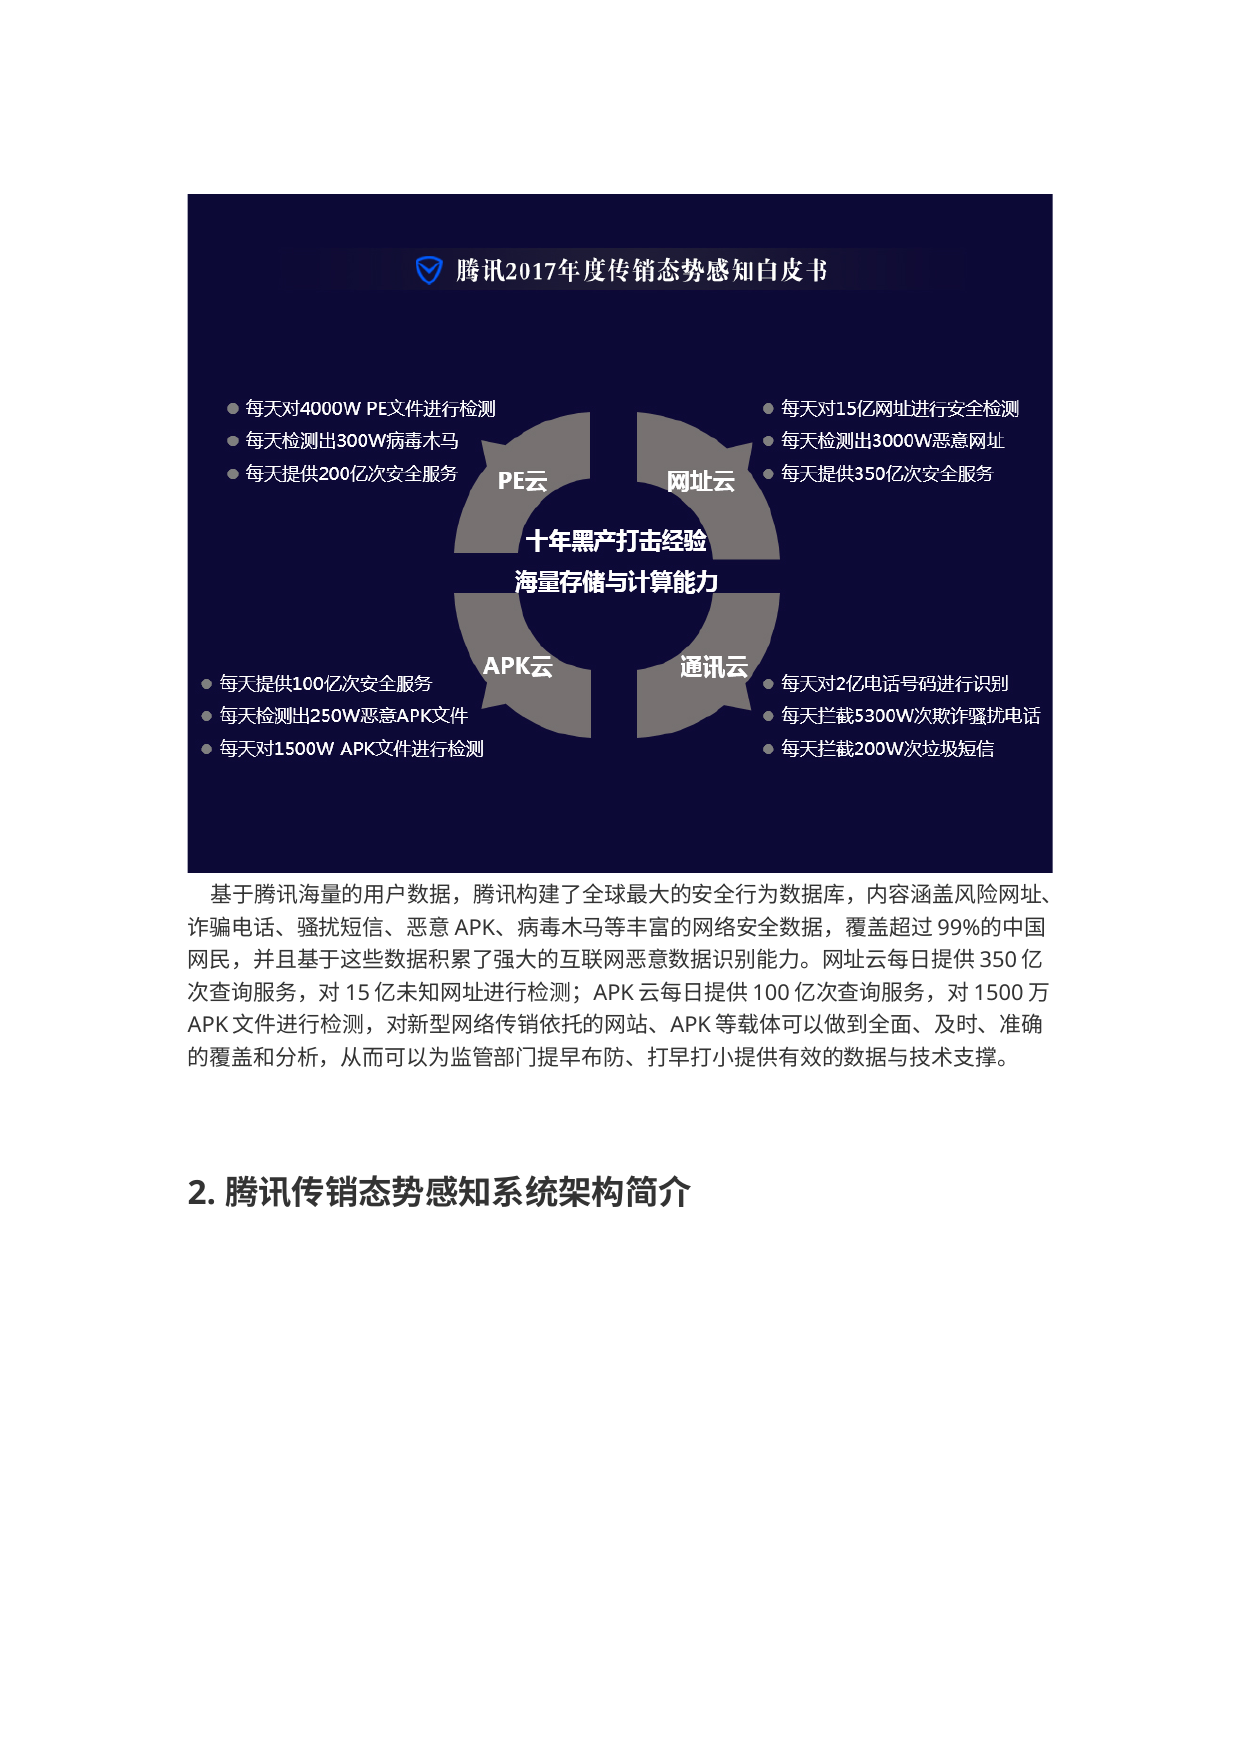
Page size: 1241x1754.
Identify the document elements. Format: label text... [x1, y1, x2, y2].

text 基于腾讯海量的用户数据，腾讯构建了全球最大的安全行为数据库，内容涵盖风险网址、诈骗电话、骚扰短信、恶意APK、病毒木马等丰富的网络安全数据，覆盖超过99%的中国网民，并且基于这些数据积累了强大的互联网恶意数据识别能力。网址云每日提供350亿次查询服务，对15亿未知网址进行检测；APK云每日提供100亿次查询服务，对1500万APK文件进行检测，对新型网络传销依托的网站、APK等载体可以做到全面、及时、准确的覆盖和分析，从而可以为监管部门提早布防、打早打小提供有效的数据与技术支撑。 [187, 877, 1053, 1072]
picture [187, 194, 1053, 873]
text 2. 腾讯传销态势感知系统架构简介 [187, 1158, 1053, 1223]
